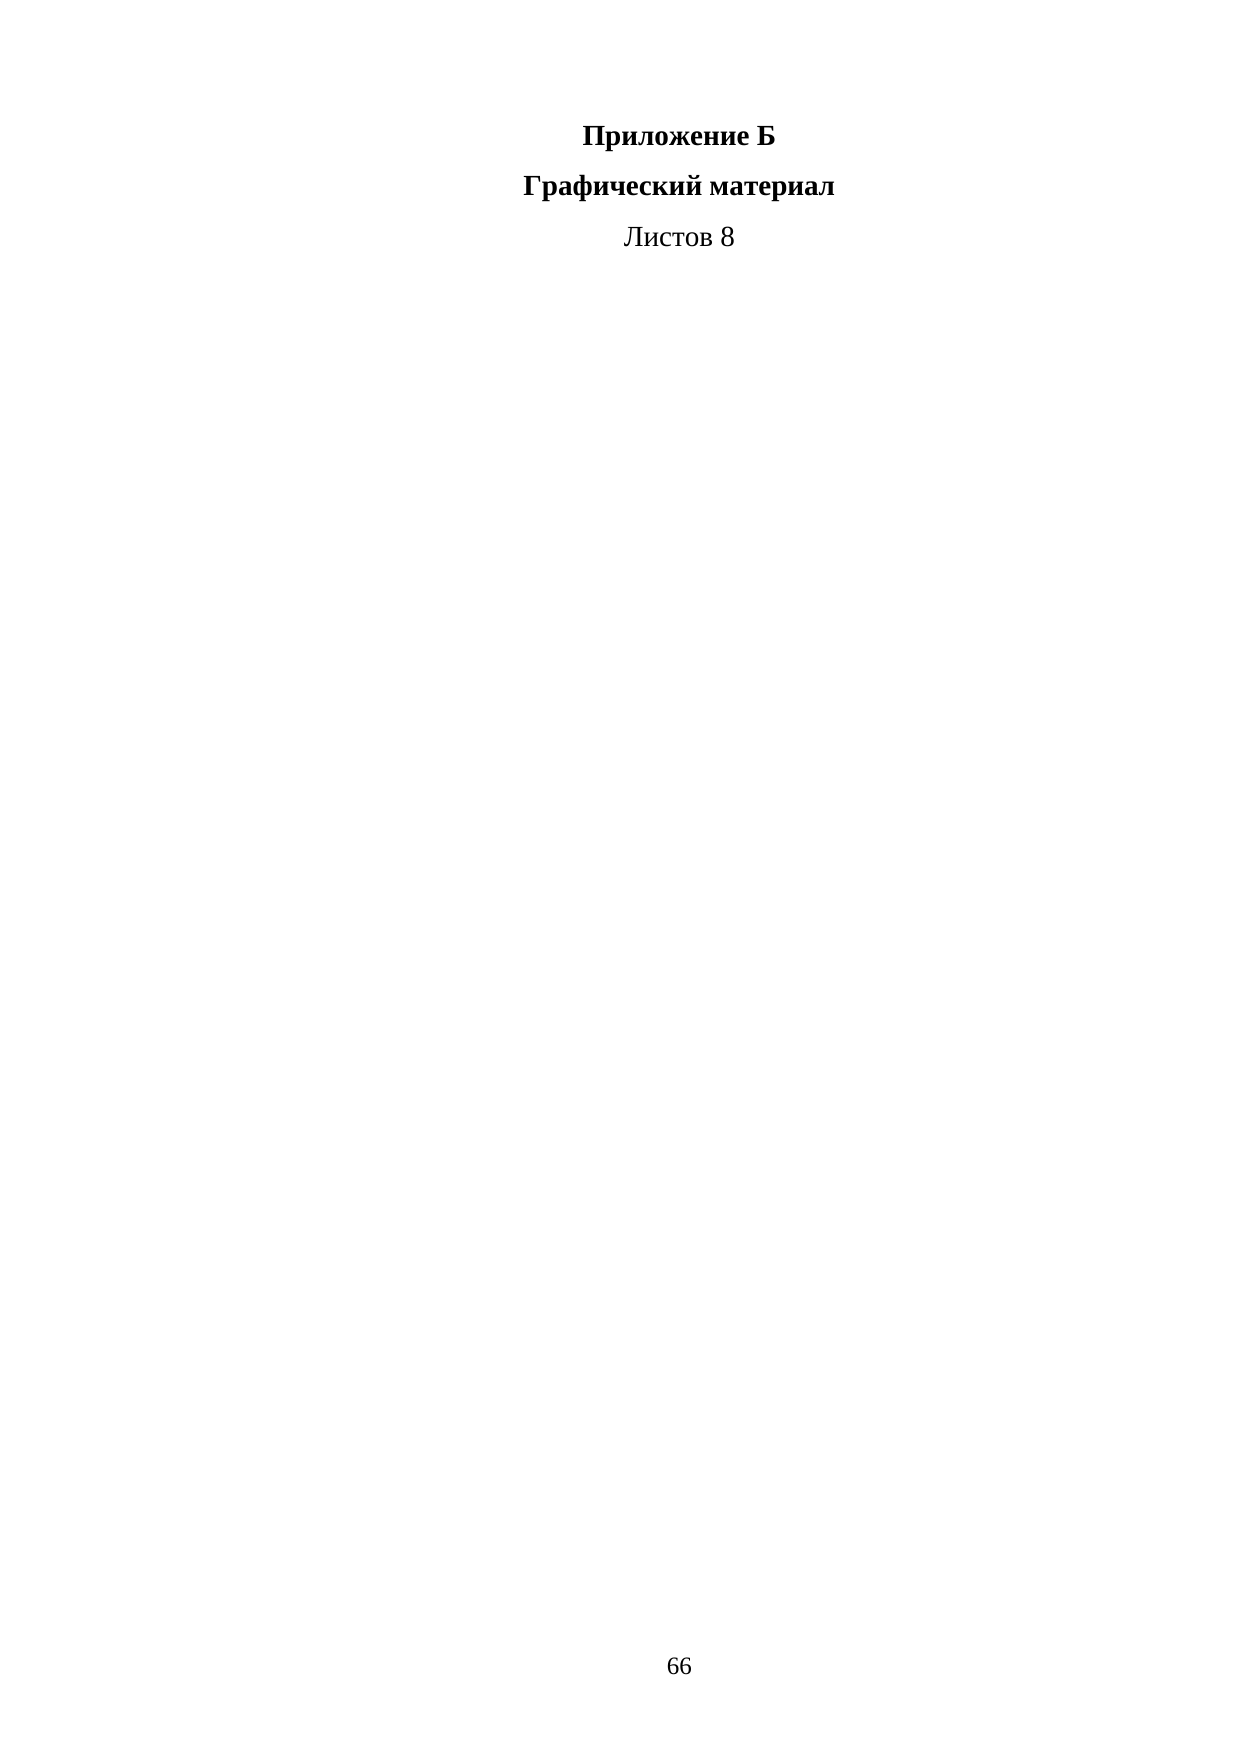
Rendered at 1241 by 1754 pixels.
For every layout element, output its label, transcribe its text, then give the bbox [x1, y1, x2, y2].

text Приложение Б [177, 118, 1181, 152]
text Листов 8 [177, 219, 1181, 252]
text Графический материал [177, 168, 1181, 202]
